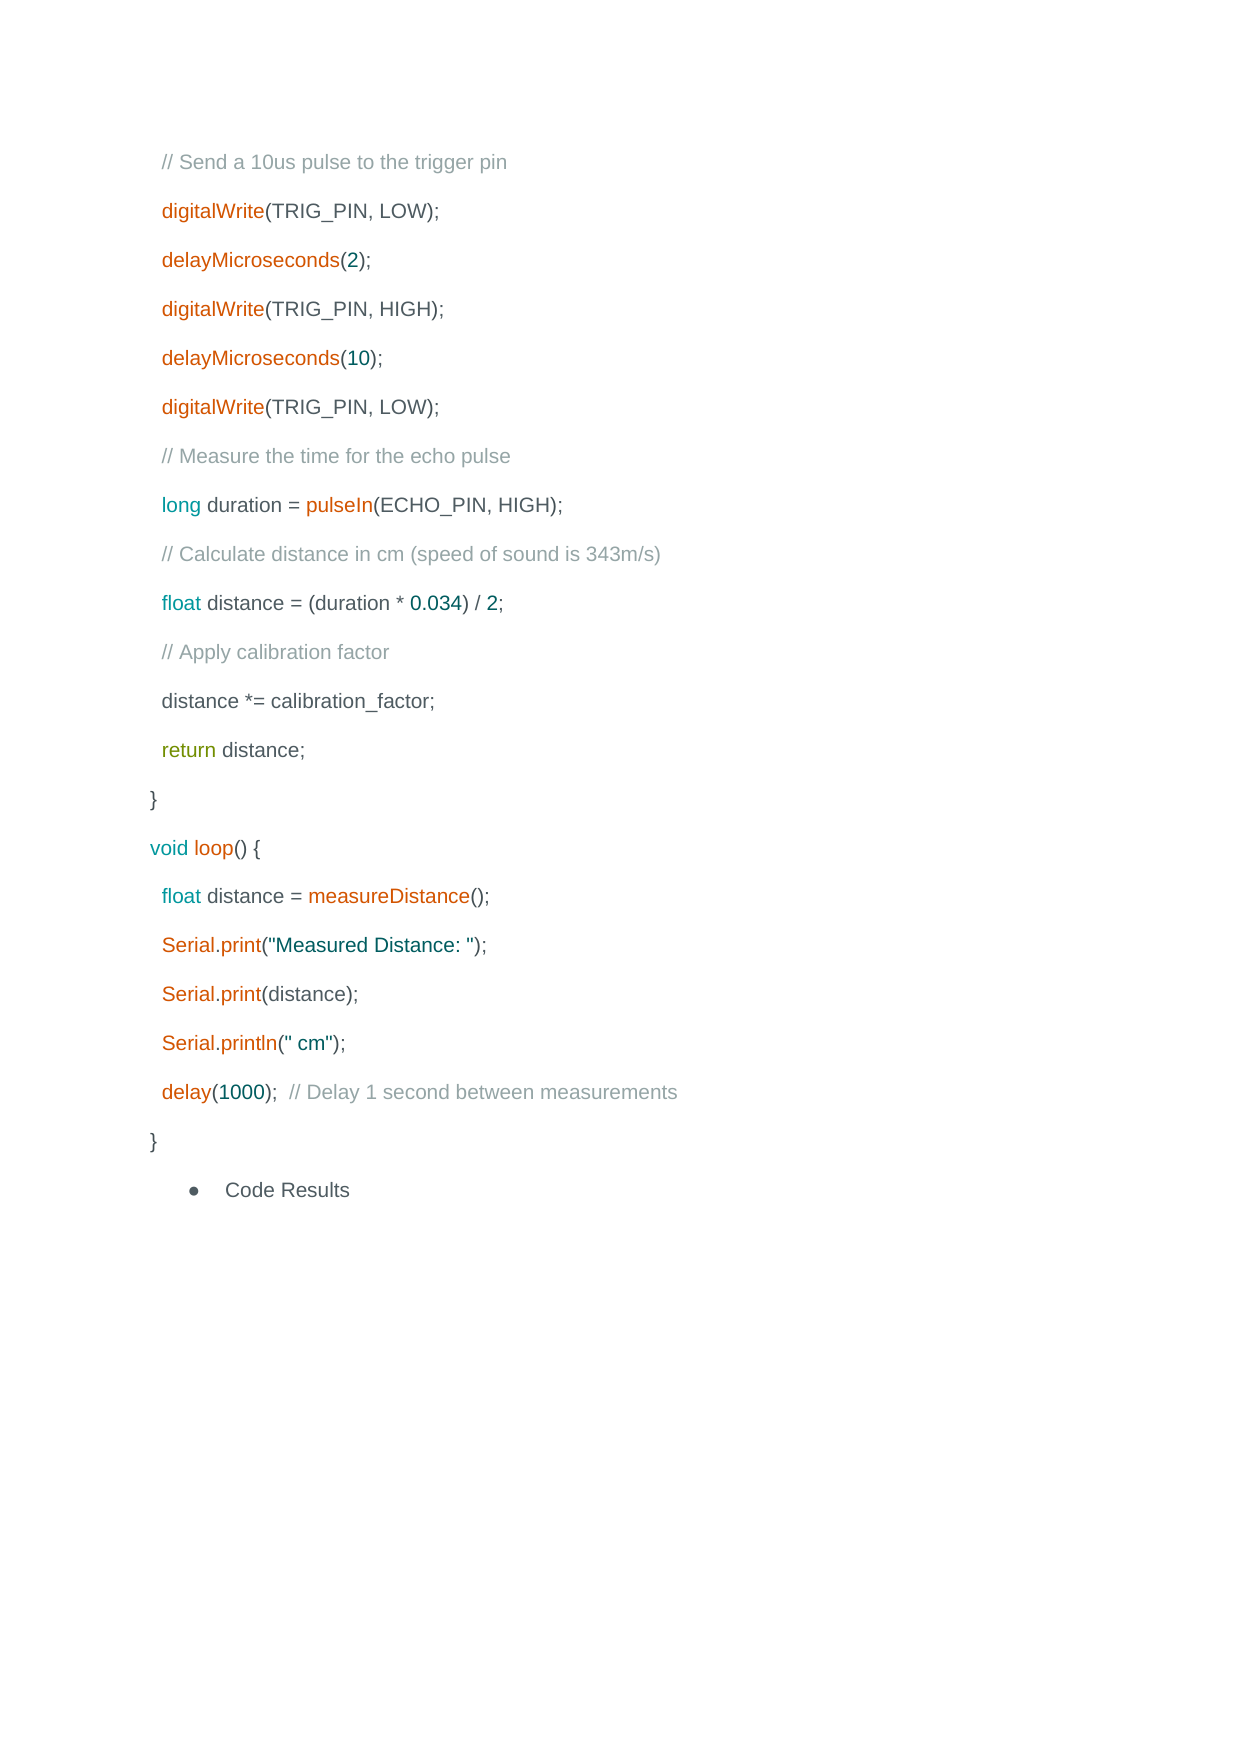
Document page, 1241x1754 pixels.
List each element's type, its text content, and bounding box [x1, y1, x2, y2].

text distance *= calibration_factor; [150, 688, 1090, 712]
text return distance; [150, 737, 1090, 761]
text void loop() { [150, 835, 1090, 859]
text // Apply calibration factor [150, 639, 1090, 663]
text delayMicroseconds(2); [150, 248, 1090, 272]
text } [150, 1129, 1090, 1153]
text // Send a 10us pulse to the trigger pin [150, 150, 1090, 174]
text digitalWrite(TRIG_PIN, HIGH); [150, 297, 1090, 321]
text float distance = measureDistance(); [150, 884, 1090, 908]
text digitalWrite(TRIG_PIN, LOW); [150, 199, 1090, 223]
text digitalWrite(TRIG_PIN, LOW); [150, 395, 1090, 419]
text delayMicroseconds(10); [150, 346, 1090, 370]
text Serial.print(distance); [150, 982, 1090, 1006]
text Serial.print("Measured Distance: "); [150, 933, 1090, 957]
text } [150, 786, 1090, 810]
text long duration = pulseIn(ECHO_PIN, HIGH); [150, 493, 1090, 517]
text // Measure the time for the echo pulse [150, 444, 1090, 468]
list Code Results [187, 1178, 1090, 1202]
text float distance = (duration * 0.034) / 2; [150, 591, 1090, 614]
text delay(1000); // Delay 1 second between measurements [150, 1080, 1090, 1104]
text Serial.println(" cm"); [150, 1031, 1090, 1055]
text // Calculate distance in cm (speed of sound is 343m/s) [150, 542, 1090, 566]
